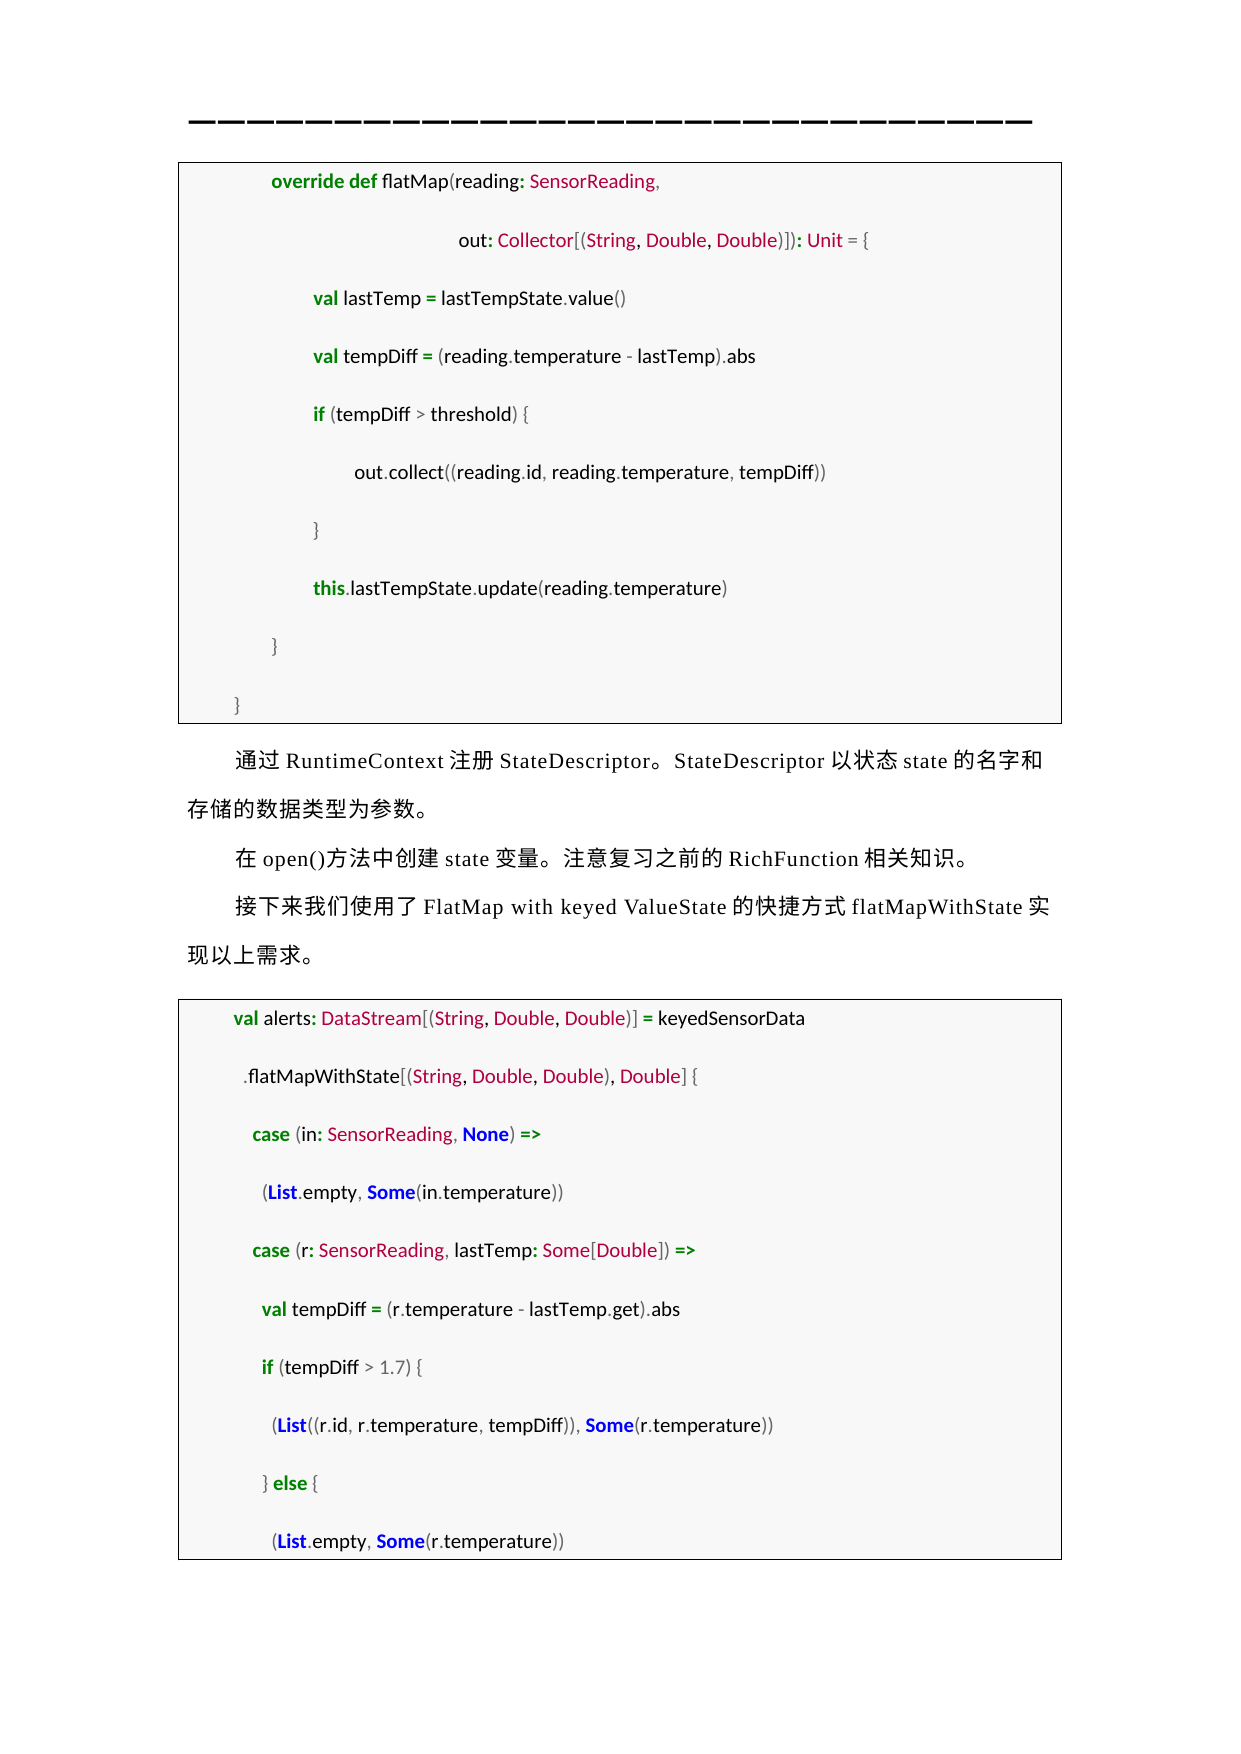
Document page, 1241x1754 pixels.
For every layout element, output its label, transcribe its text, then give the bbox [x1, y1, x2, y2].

text if (tempDiff > 1.7) { [179, 1347, 1061, 1383]
text val tempDiff = (reading.temperature - lastTemp).abs [179, 336, 1061, 372]
text } else { [179, 1463, 1061, 1499]
text 通过RuntimeContext注册StateDescriptor。StateDescriptor以状态state的名字和存储的数据类型为参数。 [187, 743, 1053, 824]
text case (in: SensorReading, None) => [179, 1115, 1061, 1150]
text 在open()方法中创建state变量。注意复习之前的RichFunction相关知识。 [187, 840, 1053, 873]
text if (tempDiff > threshold) { [179, 394, 1061, 430]
text } [179, 511, 1061, 546]
text val tempDiff = (r.temperature - lastTemp.get).abs [179, 1289, 1061, 1325]
text case (r: SensorReading, lastTemp: Some[Double]) => [179, 1231, 1061, 1267]
text override def flatMap(reading: SensorReading, [179, 163, 1061, 198]
text 接下来我们使用了FlatMap with keyed ValueState的快捷方式flatMapWithState实现以上需求。 [187, 888, 1053, 970]
text out: Collector[(String, Double, Double)]): Unit = { [179, 220, 1061, 256]
text val alerts: DataStream[(String, Double, Double)] = keyedSensorData [179, 1000, 1061, 1034]
text .flatMapWithState[(String, Double, Double), Double] { [179, 1057, 1061, 1092]
text this.lastTempState.update(reading.temperature) [179, 569, 1061, 604]
text } [179, 685, 1061, 723]
text (List((r.id, r.temperature, tempDiff)), Some(r.temperature)) [179, 1405, 1061, 1441]
text val lastTemp = lastTempState.value() [179, 278, 1061, 314]
text } [179, 627, 1061, 663]
text (List.empty, Some(r.temperature)) [179, 1522, 1061, 1559]
text (List.empty, Some(in.temperature)) [179, 1173, 1061, 1208]
text out.collect((reading.id, reading.temperature, tempDiff)) [179, 453, 1061, 488]
